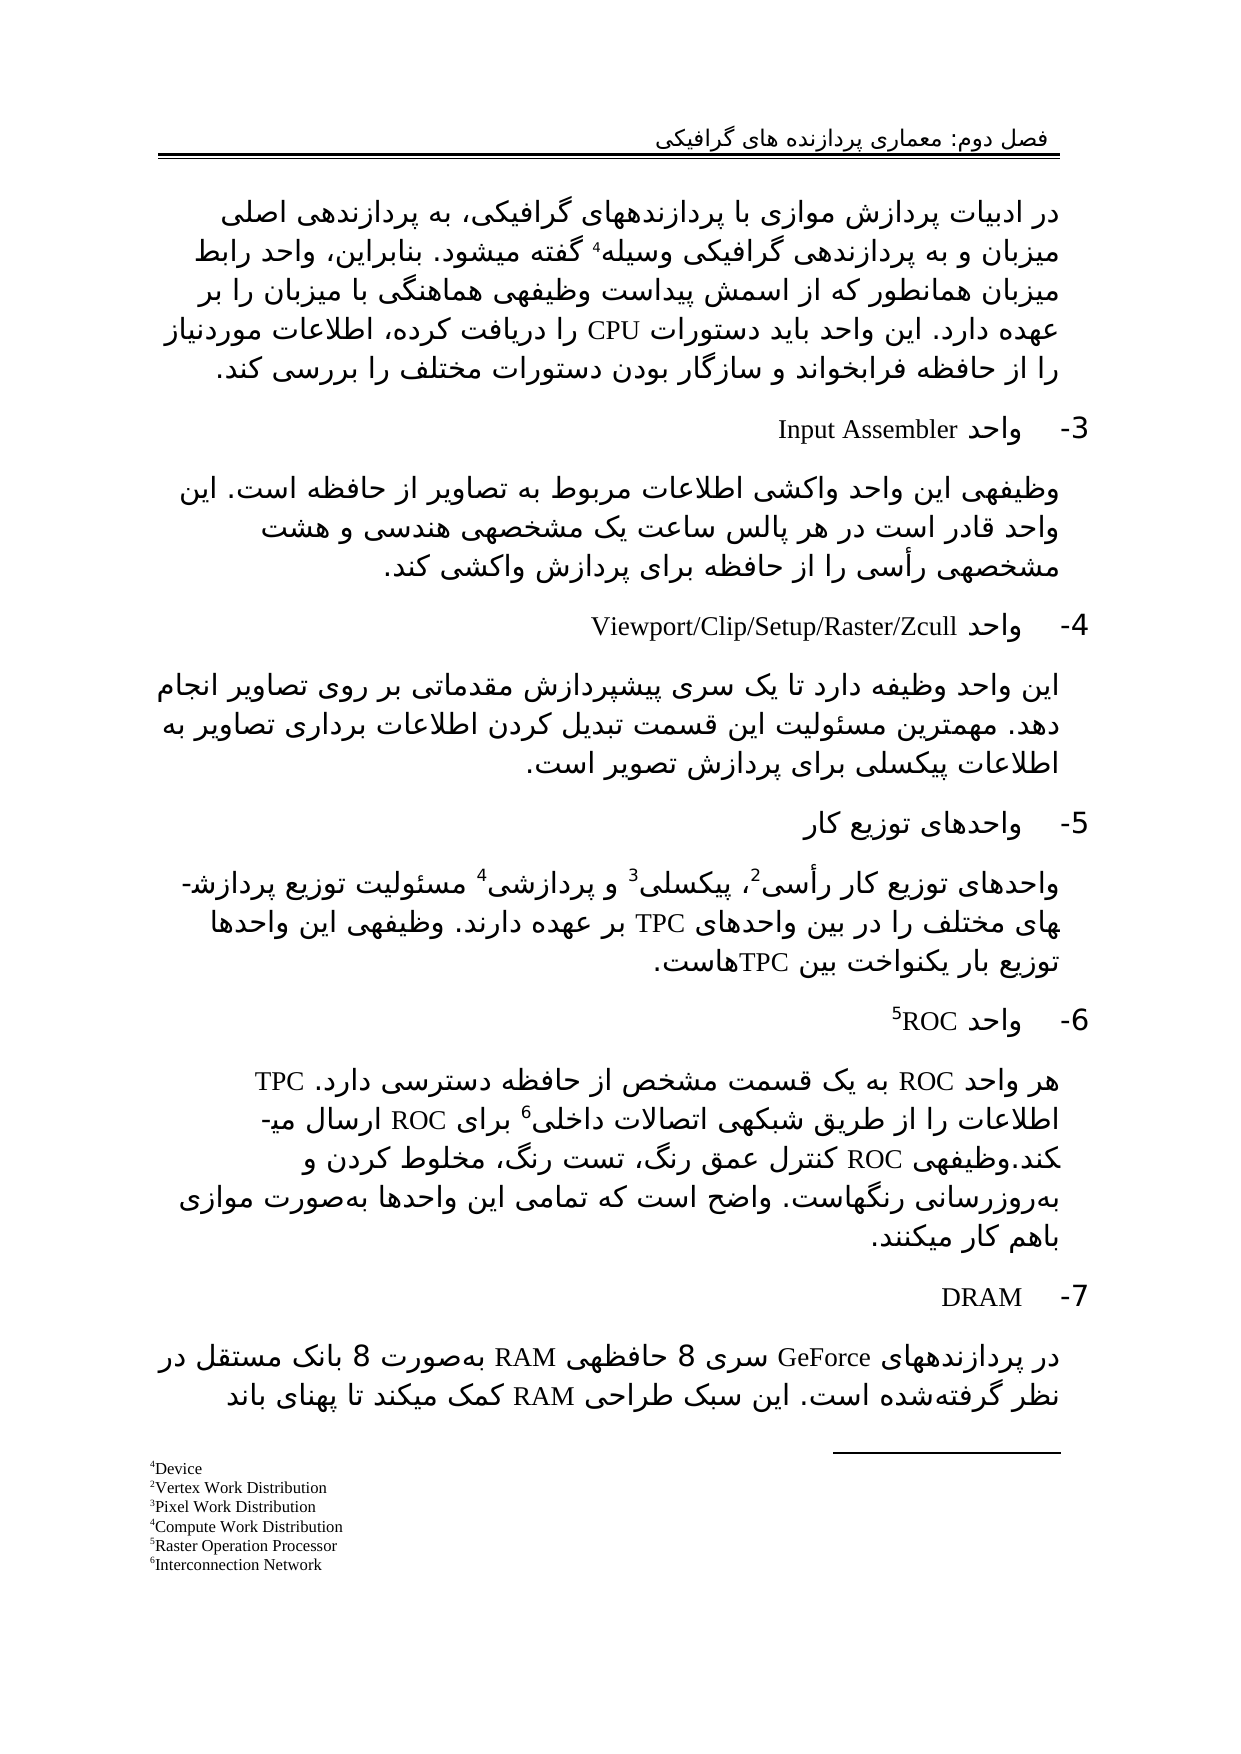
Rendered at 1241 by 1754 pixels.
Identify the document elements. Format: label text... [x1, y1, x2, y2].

text این واحد وظیفه دارد تا یک سری پیشپردازش مقدماتی بر روی تصاویر انجام دهد. مهمترین مسئولیت این قسمت تبدیل کردن اطلاعات برداری تصاویر به اطلاعات پیکسلی برای پردازش تصویر است. [150, 668, 1060, 780]
text در ادبیات پردازش موازی با پردازندههای گرافیکی، به پردازندهی اصلی میزبان و به پردازندهی گرافیکی وسیله گفته میشود. بنابراین، واحد رابط میزبان همانطور که از اسمش پیداست وظیفهی هماهنگی با میزبان را بر عهده دارد. این واحد باید دستورات CPU را دریافت کرده، اطلاعات موردنیاز را از حافظه فرابخواند و سازگار بودن دستورات مختلف را بررسی کند. [150, 196, 1060, 385]
text وظیفهی این واحد واکشی اطلاعات مربوط به تصاویر از حافظه است. این واحد قادر است در هر پالس ساعت یک مشخصهی هندسی و هشت مشخصهی رأسی را از حافظه برای پردازش واکشی کند. [150, 471, 1060, 583]
text واحدهای توزیع کار رأسی، پیکسلی و پردازشی مسئولیت توزیع پردازشهای مختلف را در بین واحدهای TPC بر عهده دارند. وظیفهی این واحدها توزیع بار یکنواخت بین TPCهاست. [150, 866, 1060, 978]
list واحدهای توزیع کار [150, 806, 1060, 840]
text هر واحد ROC به یک قسمت مشخص از حافظه دسترسی دارد. TPC اطلاعات را از طریق شبکهی اتصالات داخلی برای ROC ارسال میکند.وظیفهی ROC کنترل عمق رنگ، تست رنگ، مخلوط کردن و به‌روزرسانی رنگهاست. واضح است که تمامی این واحدها به‌صورت موازی باهم کار میکنند. [150, 1063, 1060, 1253]
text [150, 1339, 1060, 1412]
list واحد Input Assembler [150, 411, 1060, 445]
list واحد Viewport/Clip/Setup/Raster/Zcull [150, 609, 1060, 643]
list واحد ROC [150, 1004, 1060, 1038]
list DRAM [150, 1279, 1060, 1313]
